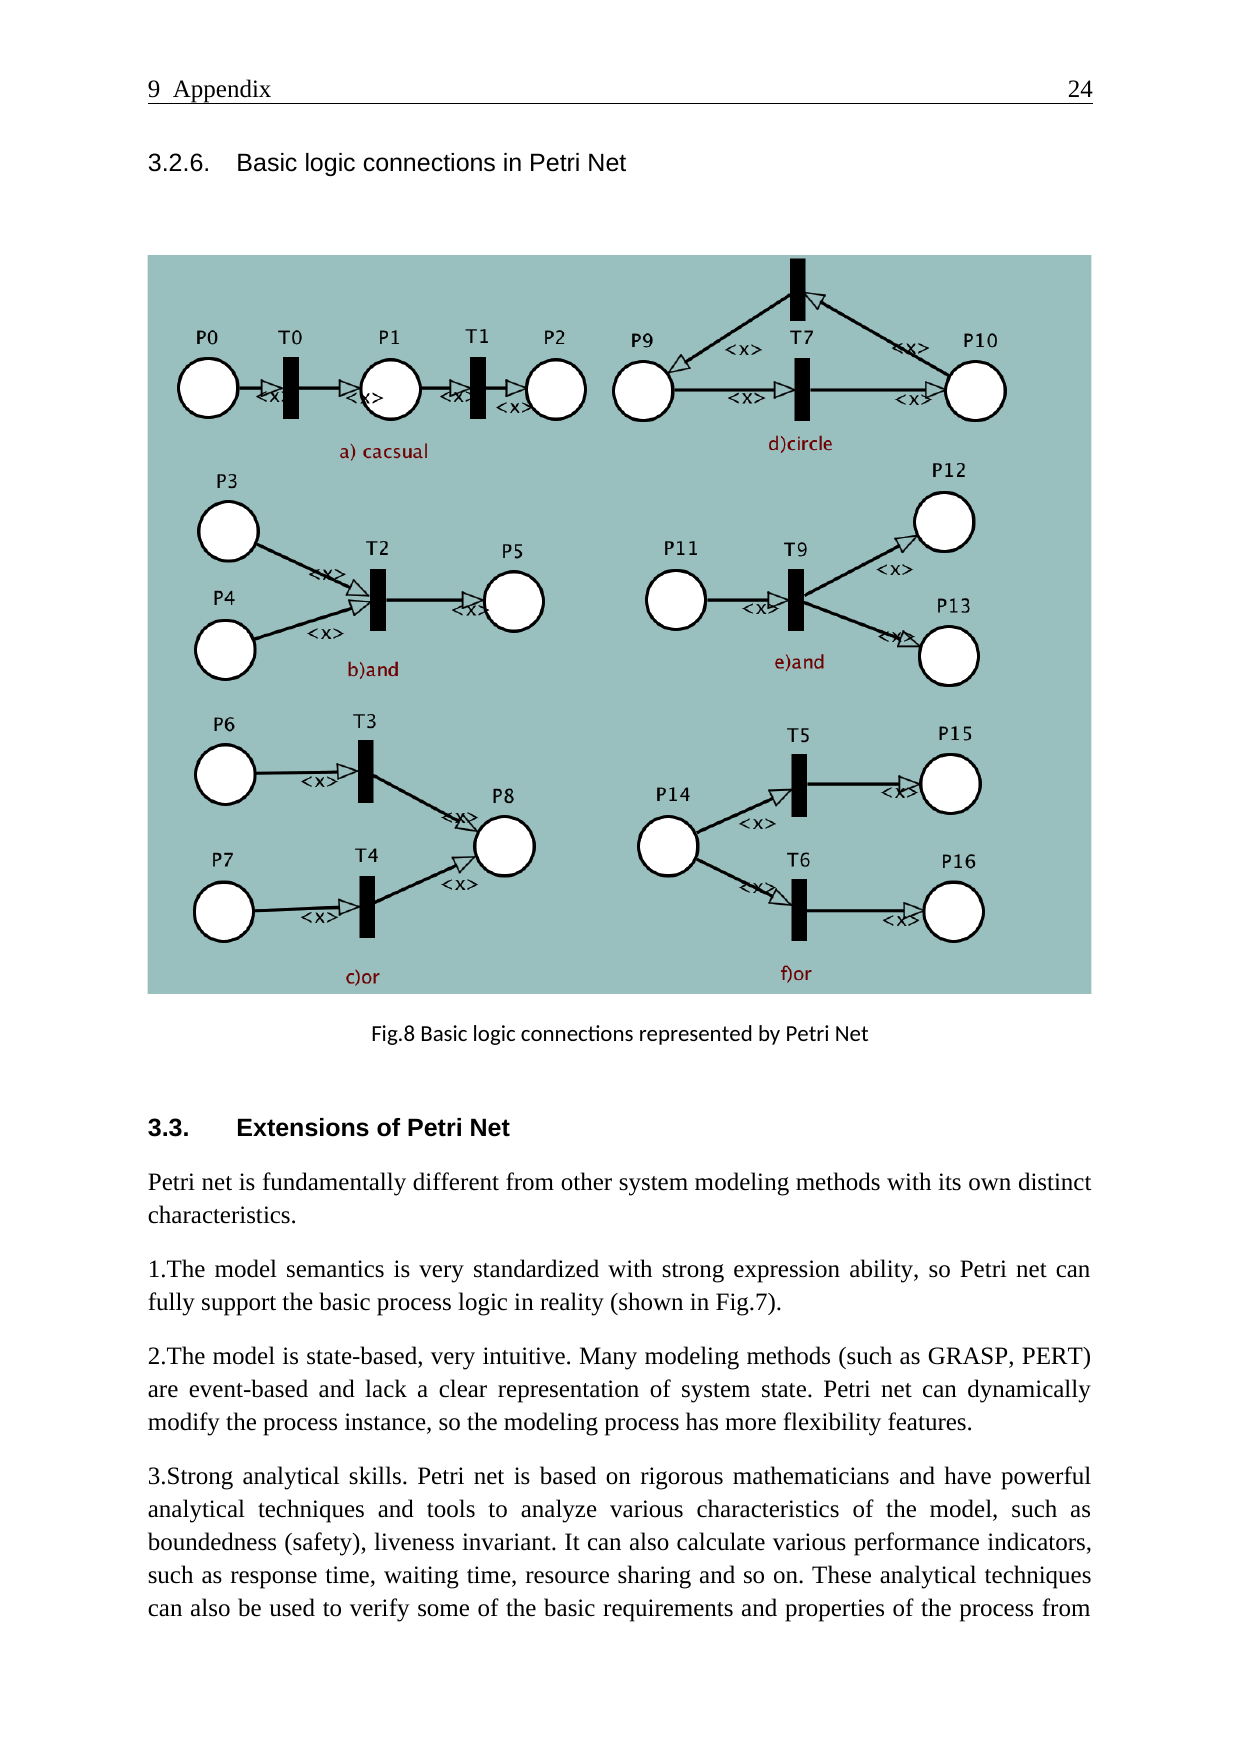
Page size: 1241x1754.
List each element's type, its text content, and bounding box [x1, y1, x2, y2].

text 1.The model semantics is very standardized with strong expression ability, so Petri net can fully support the basic process logic in reality (shown in Fig.7). [148, 1254, 1093, 1316]
title Basic logic connections in Petri Net [148, 148, 1093, 176]
text 2.The model is state-based, very intuitive. Many modeling methods (such as GRASP, PERT) are event-based and lack a clear representation of system state. Petri net can dynamically modify the process instance, so the modeling process has more flexibility features. [148, 1341, 1093, 1436]
text Petri net is fundamentally different from other system modeling methods with its own distinct characteristics. [148, 1167, 1093, 1229]
title Extensions of Petri Net [148, 1113, 1093, 1142]
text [148, 1461, 1093, 1622]
text Fig.8 Basic logic connections represented by Petri Net [148, 1019, 1093, 1047]
picture [147, 255, 1092, 994]
